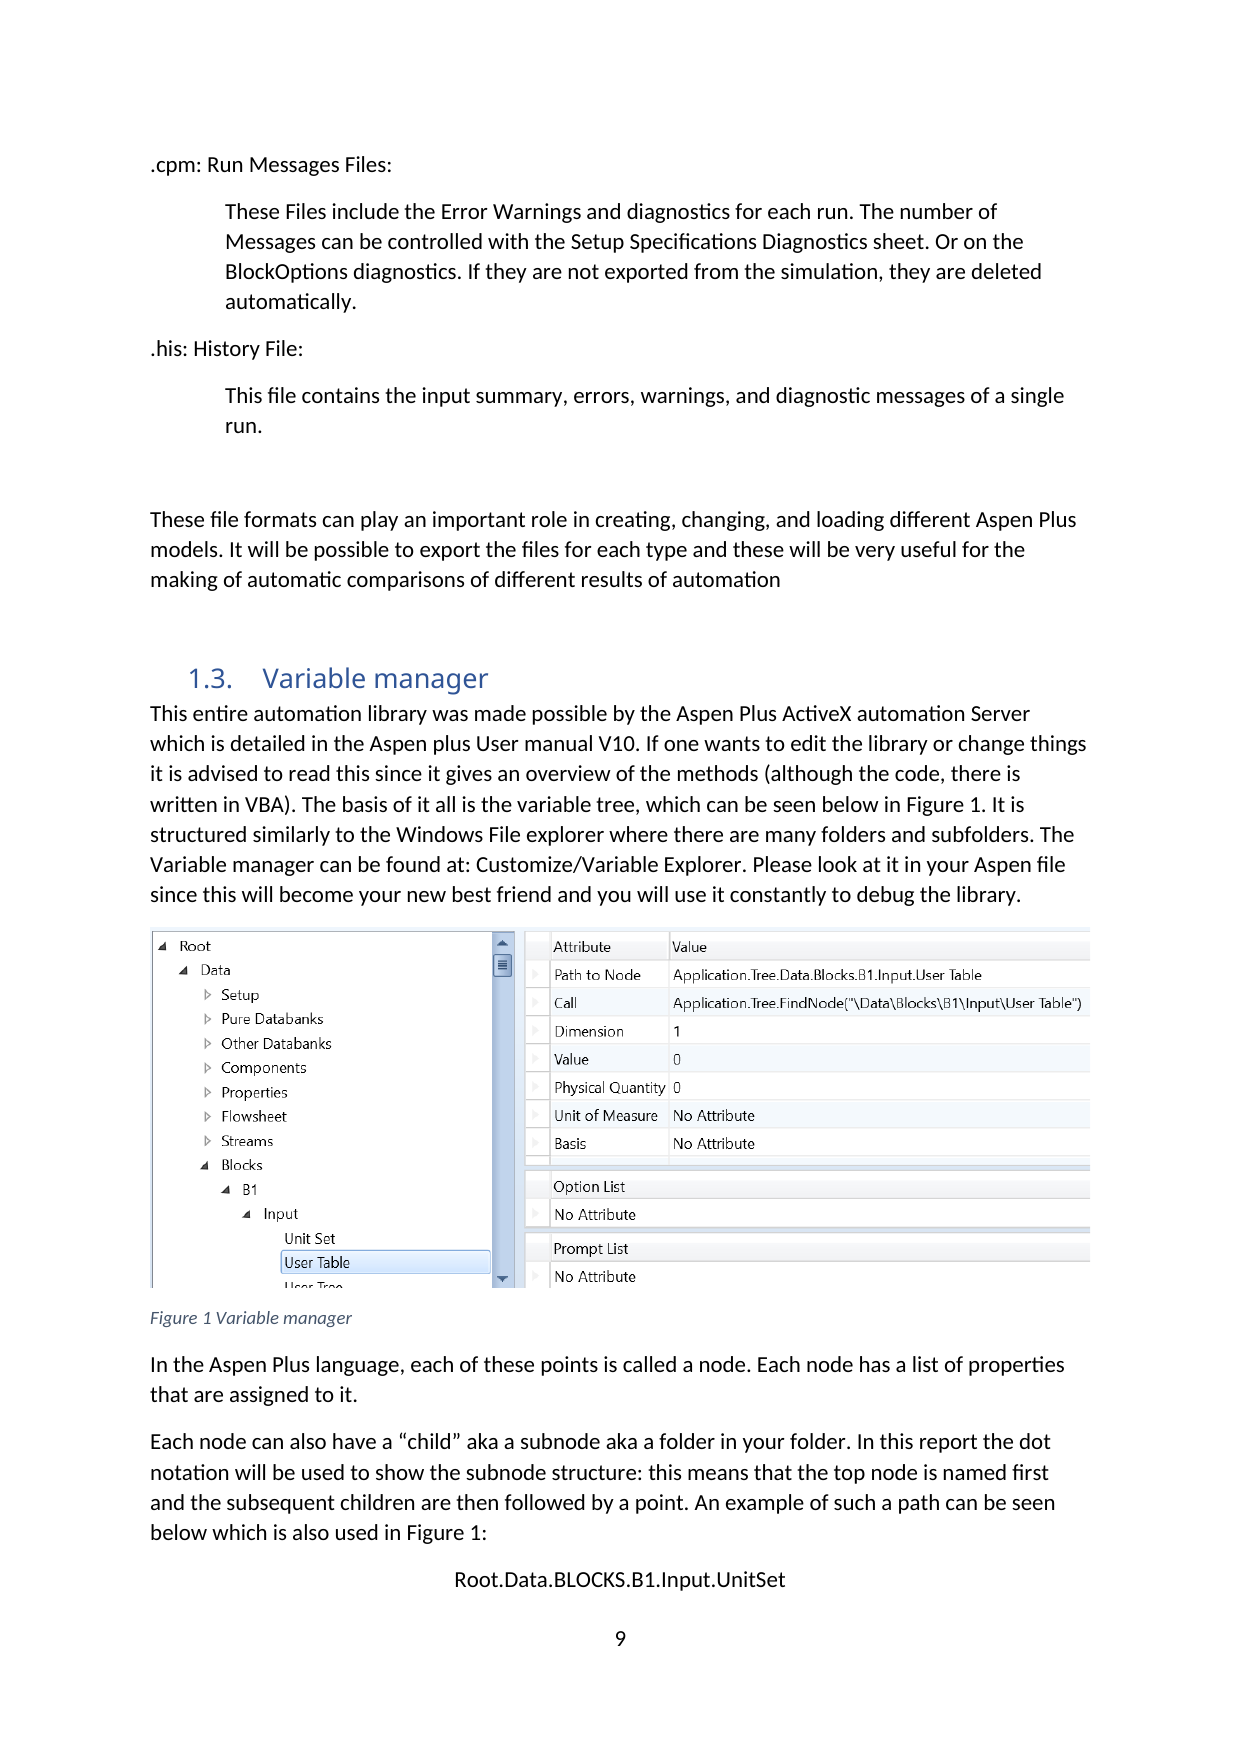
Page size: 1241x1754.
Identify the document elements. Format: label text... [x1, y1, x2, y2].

text .cpm: Run Messages Files: [150, 150, 1090, 178]
text Each node can also have a “child” aka a subnode aka a folder in your folder. In this report the dot notation will be used to show the subnode structure: this means that the top node is named first and the subsequent children are then followed by a point. An example of such a path can be seen below which is also used in Figure 1: [150, 1427, 1090, 1546]
text This entire automation library was made possible by the Aspen Plus ActiveX automation Server which is detailed in the Aspen plus User manual V10. If one wants to edit the library or change things it is advised to read this since it gives an overview of the methods (although the code, there is written in VBA). The basis of it all is the variable tree, which can be seen below in Figure 1. It is structured similarly to the Windows File explorer where there are many folders and subfolders. The Variable manager can be found at: Customize/Variable Explorer. Please look at it in your Aspen file since this will become your new best friend and you will use it constantly to debug the library. [150, 699, 1090, 908]
text Root.Data.BLOCKS.B1.Input.UnitSet [150, 1565, 1090, 1593]
text This file contains the input summary, errors, warnings, and diagnostic messages of a single run. [225, 381, 1090, 439]
text These Files include the Error Warnings and diagnostics for each run. The number of Messages can be controlled with the Setup Specifications Diagnostics sheet. Or on the BlockOptions diagnostics. If they are not exported from the simulation, they are deleted automatically. [225, 197, 1090, 316]
subtitle Variable manager [187, 659, 1090, 696]
text Figure 1 Variable manager [150, 1307, 1090, 1329]
picture [150, 927, 1091, 1288]
text .his: History File: [150, 334, 1090, 362]
text These file formats can play an important role in creating, changing, and loading different Aspen Plus models. It will be possible to export the files for each type and these will be very useful for the making of automatic comparisons of different results of automation [150, 505, 1090, 594]
text In the Aspen Plus language, each of these points is called a node. Each node has a list of properties that are assigned to it. [150, 1350, 1090, 1408]
